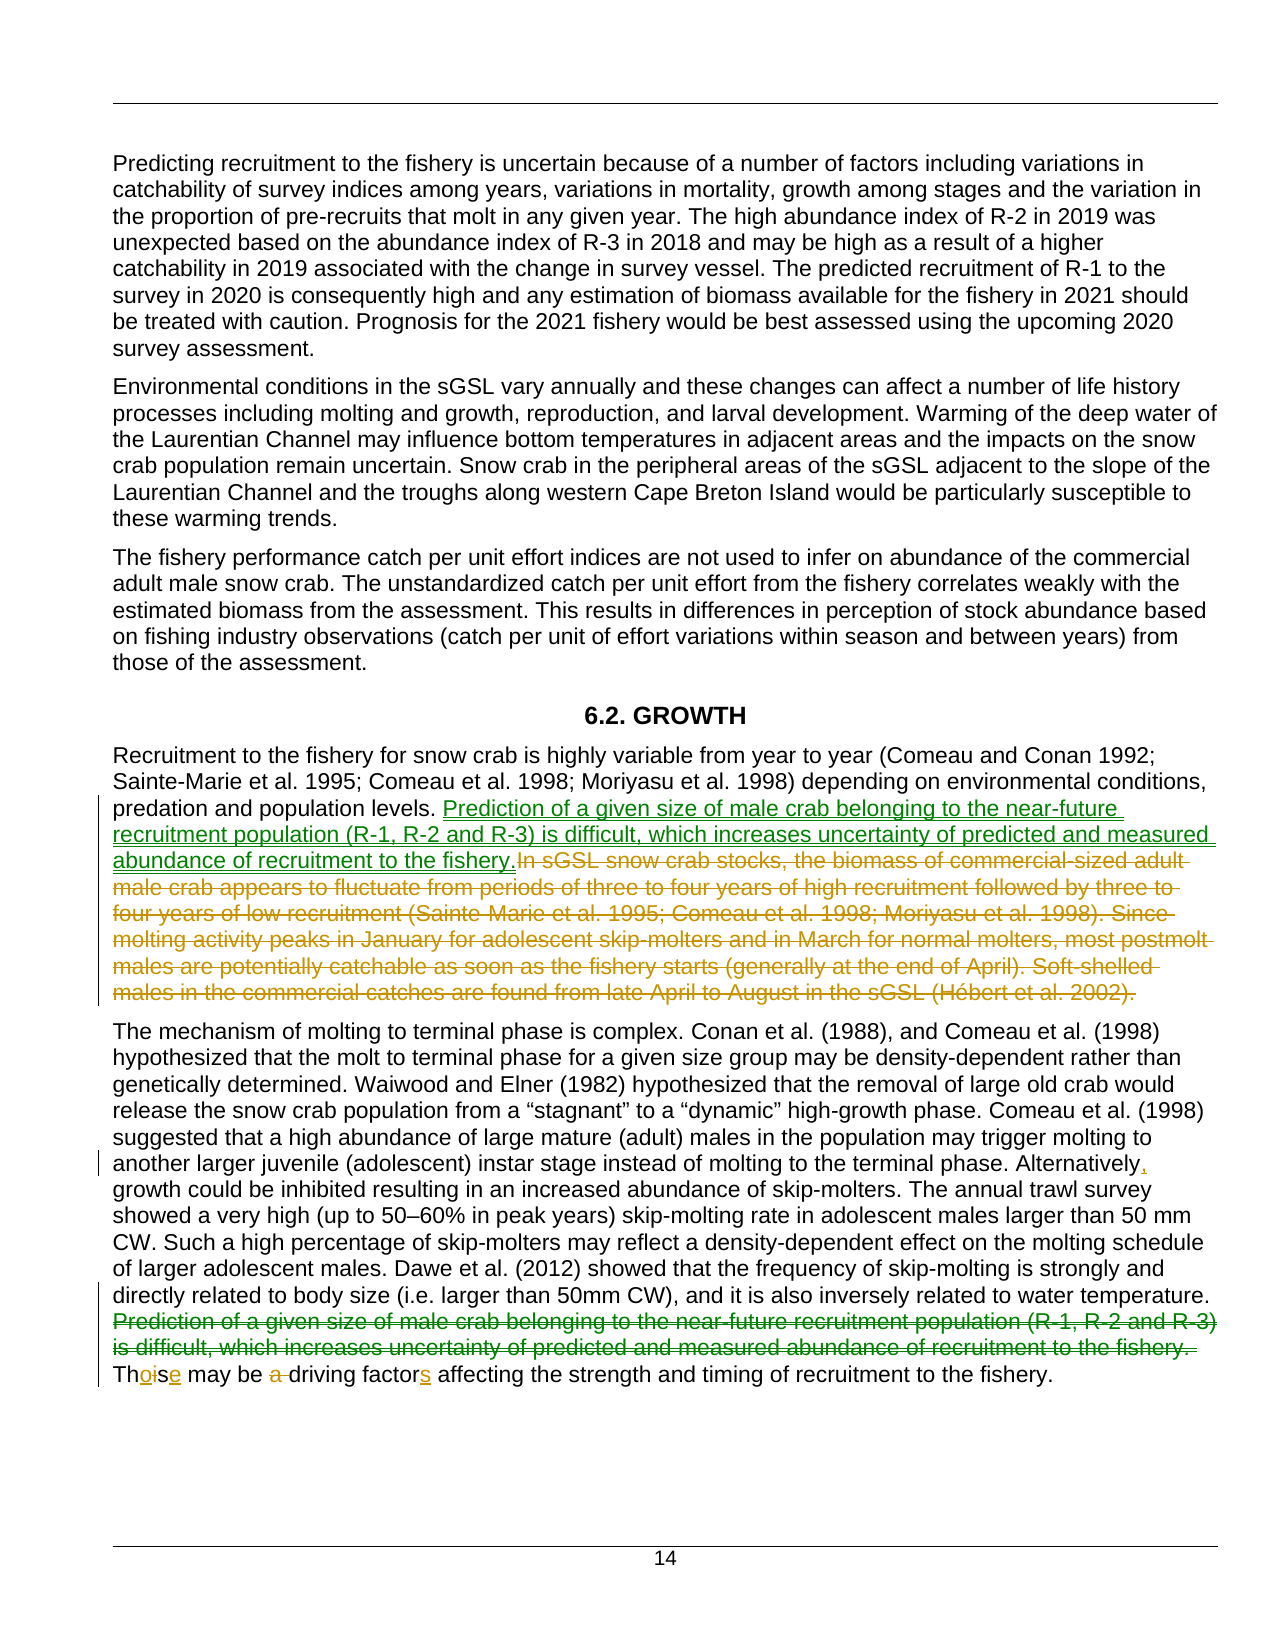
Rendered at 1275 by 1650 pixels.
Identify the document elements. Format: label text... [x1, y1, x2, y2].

text Recruitment to the fishery for snow crab is highly variable from year to year (Comeau and Conan 1992; Sainte-Marie et al. 1995; Comeau et al. 1998; Moriyasu et al. 1998) depending on environmental conditions, predation and population levels. [112, 742, 1218, 1006]
text Predicting recruitment to the fishery is uncertain because of a number of factors including variations in catchability of survey indices among years, variations in mortality, growth among stages and the variation in the proportion of pre-recruits that molt in any given year. The high abundance index of R-2 in 2019 was unexpected based on the abundance index of R-3 in 2018 and may be high as a result of a higher catchability in 2019 associated with the change in survey vessel. The predicted recruitment of R-1 to the survey in 2020 is consequently high and any estimation of biomass available for the fishery in 2021 should be treated with caution. Prognosis for the 2021 fishery would be best assessed using the upcoming 2020 survey assessment. [112, 150, 1218, 361]
text The mechanism of molting to terminal phase is complex. Conan et al. (1988), and Comeau et al. (1998) hypothesized that the molt to terminal phase for a given size group may be density-dependent rather than genetically determined. Waiwood and Elner (1982) hypothesized that the removal of large old crab would release the snow crab population from a “stagnant” to a “dynamic” high-growth phase. Comeau et al. (1998) suggested that a high abundance of large mature (adult) males in the population may trigger molting to another larger juvenile (adolescent) instar stage instead of molting to the terminal phase. Alternatively growth could be inhibited resulting in an increased abundance of skip-molters. The annual trawl survey showed a very high (up to 50–60% in peak years) skip-molting rate in adolescent males larger than 50 mm CW. Such a high percentage of skip-molters may reflect a density-dependent effect on the molting schedule of larger adolescent males. Dawe et al. (2012) showed that the frequency of skip-molting is strongly and directly related to body size (i.e. larger than 50mm CW), and it is also inversely related to water temperature. Ths may be driving factor affecting the strength and timing of recruitment to the fishery. [112, 1018, 1218, 1387]
text The fishery performance catch per unit effort indices are not used to infer on abundance of the commercial adult male snow crab. The unstandardized catch per unit effort from the fishery correlates weakly with the estimated biomass from the assessment. This results in differences in perception of stock abundance based on fishing industry observations (catch per unit of effort variations within season and between years) from those of the assessment. [112, 544, 1218, 676]
subtitle 6.2. GROWTH [112, 701, 1218, 729]
text Environmental conditions in the sGSL vary annually and these changes can affect a number of life history processes including molting and growth, reproduction, and larval development. Warming of the deep water of the Laurentian Channel may influence bottom temperatures in adjacent areas and the impacts on the snow crab population remain uncertain. Snow crab in the peripheral areas of the sGSL adjacent to the slope of the Laurentian Channel and the troughs along western Cape Breton Island would be particularly susceptible to these warming trends. [112, 373, 1218, 531]
